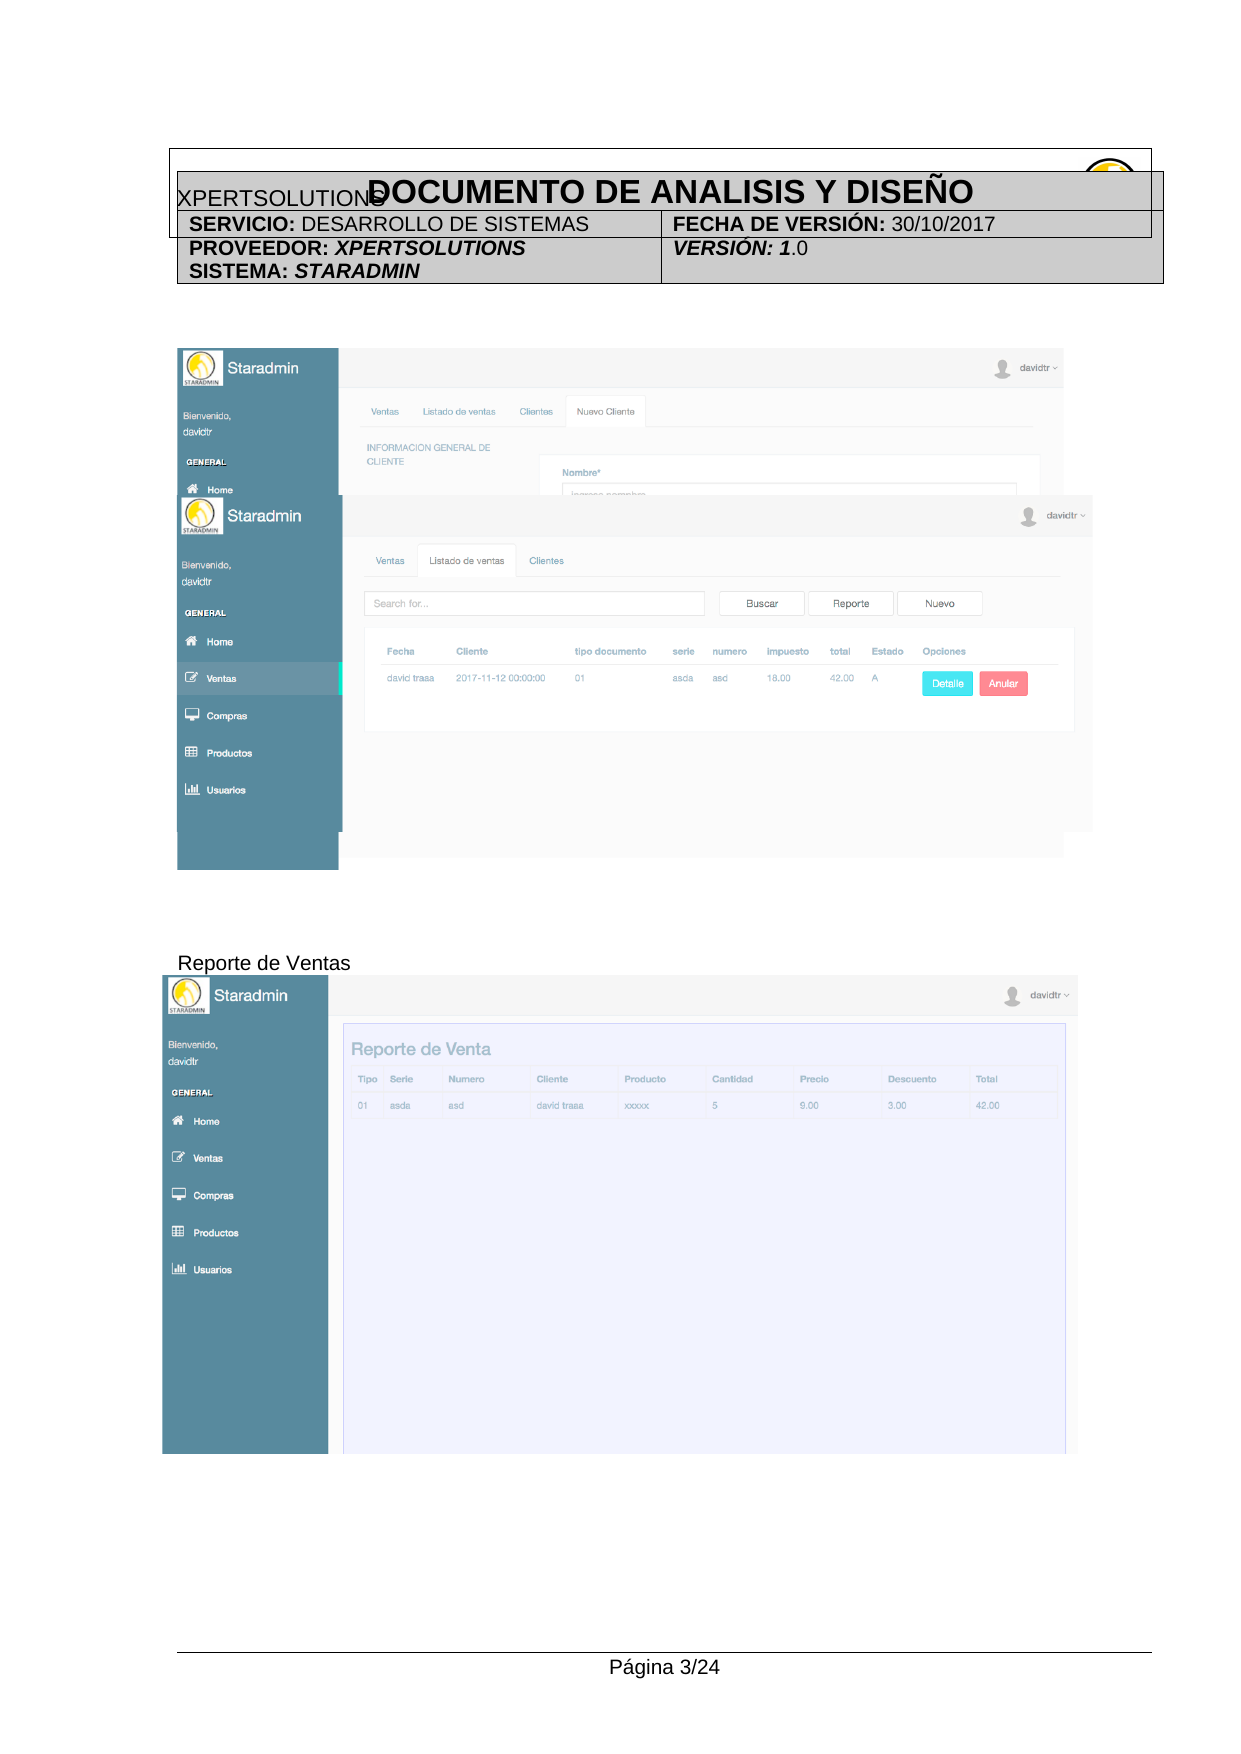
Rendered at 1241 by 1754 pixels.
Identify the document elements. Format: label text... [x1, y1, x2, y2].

text Reporte de Ventas [177, 951, 1092, 975]
picture [1077, 157, 1142, 171]
picture [176, 348, 1093, 870]
picture [162, 975, 1078, 1454]
